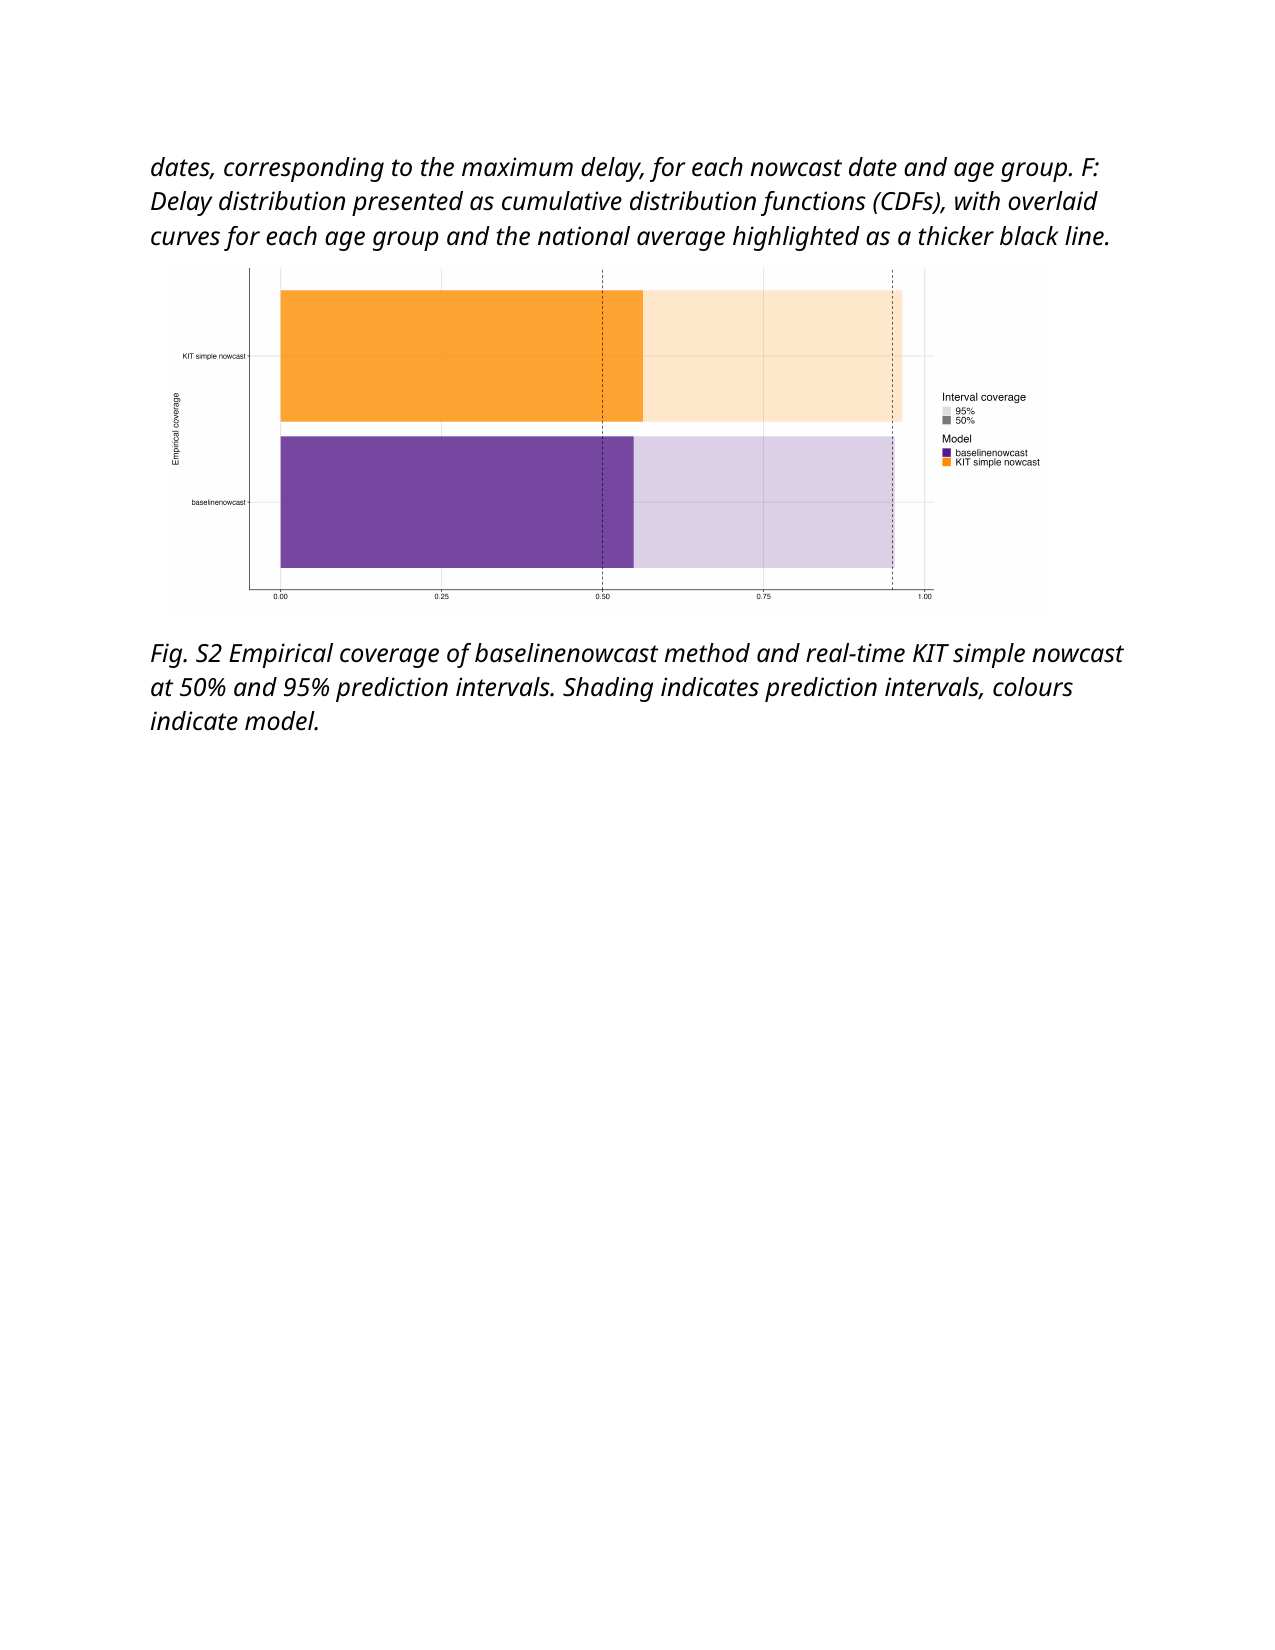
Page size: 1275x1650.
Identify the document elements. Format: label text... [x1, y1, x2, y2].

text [150, 150, 1125, 252]
text Fig. S2 Empirical coverage of baselinenowcast method and real-time KIT simple nowcast at 50% and 95% prediction intervals. Shading indicates prediction intervals, colours indicate model. [150, 636, 1125, 738]
picture [168, 264, 1044, 615]
